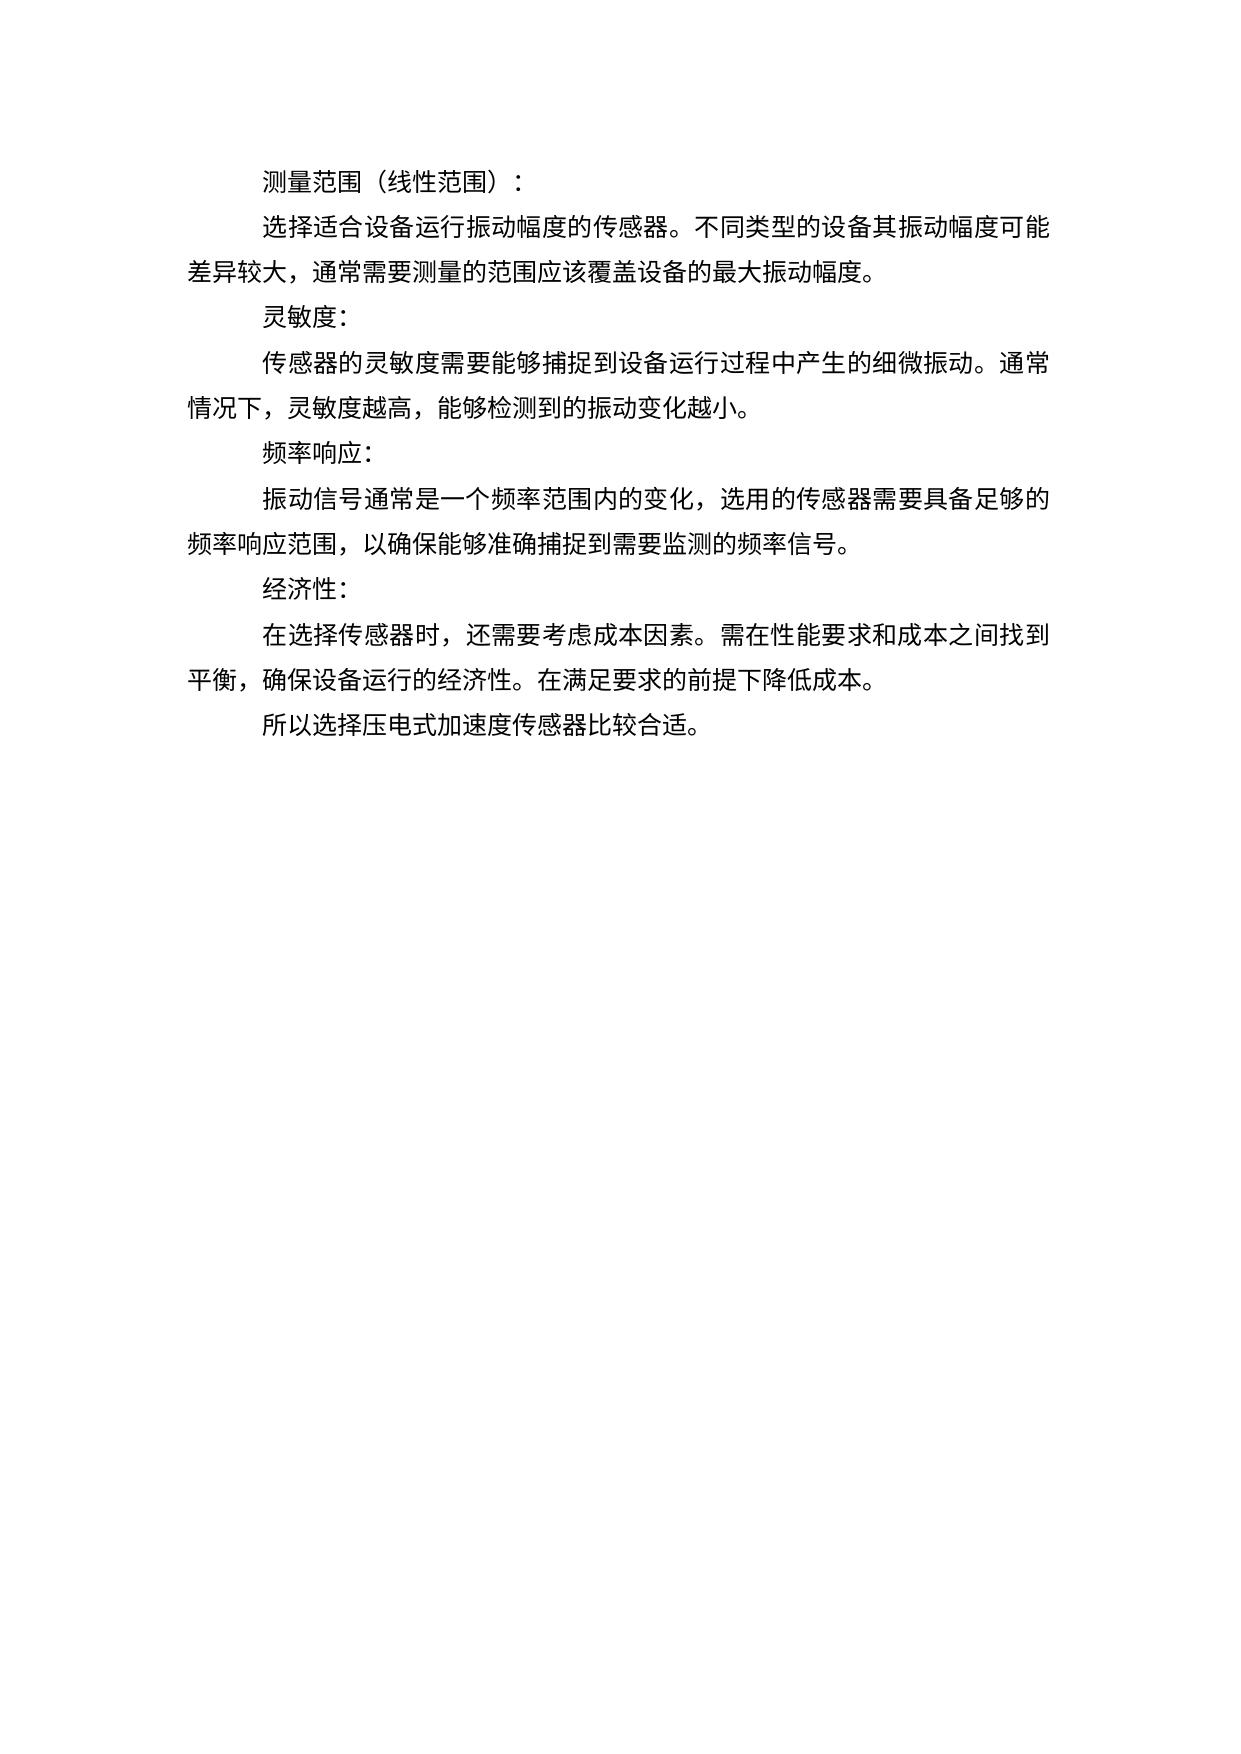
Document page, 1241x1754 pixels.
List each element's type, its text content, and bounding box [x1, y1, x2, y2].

text 测量范围（线性范围）： [187, 162, 1053, 198]
text 传感器的灵敏度需要能够捕捉到设备运行过程中产生的细微振动。通常情况下，灵敏度越高，能够检测到的振动变化越小。 [187, 343, 1053, 425]
text 在选择传感器时，还需要考虑成本因素。需在性能要求和成本之间找到平衡，确保设备运行的经济性。在满足要求的前提下降低成本。 [187, 615, 1053, 697]
text 频率响应： [187, 434, 1053, 470]
text 选择适合设备运行振动幅度的传感器。不同类型的设备其振动幅度可能差异较大，通常需要测量的范围应该覆盖设备的最大振动幅度。 [187, 207, 1053, 289]
text 振动信号通常是一个频率范围内的变化，选用的传感器需要具备足够的频率响应范围，以确保能够准确捕捉到需要监测的频率信号。 [187, 479, 1053, 561]
text 经济性： [187, 570, 1053, 606]
text 灵敏度： [187, 298, 1053, 334]
text 所以选择压电式加速度传感器比较合适。 [187, 706, 1053, 742]
